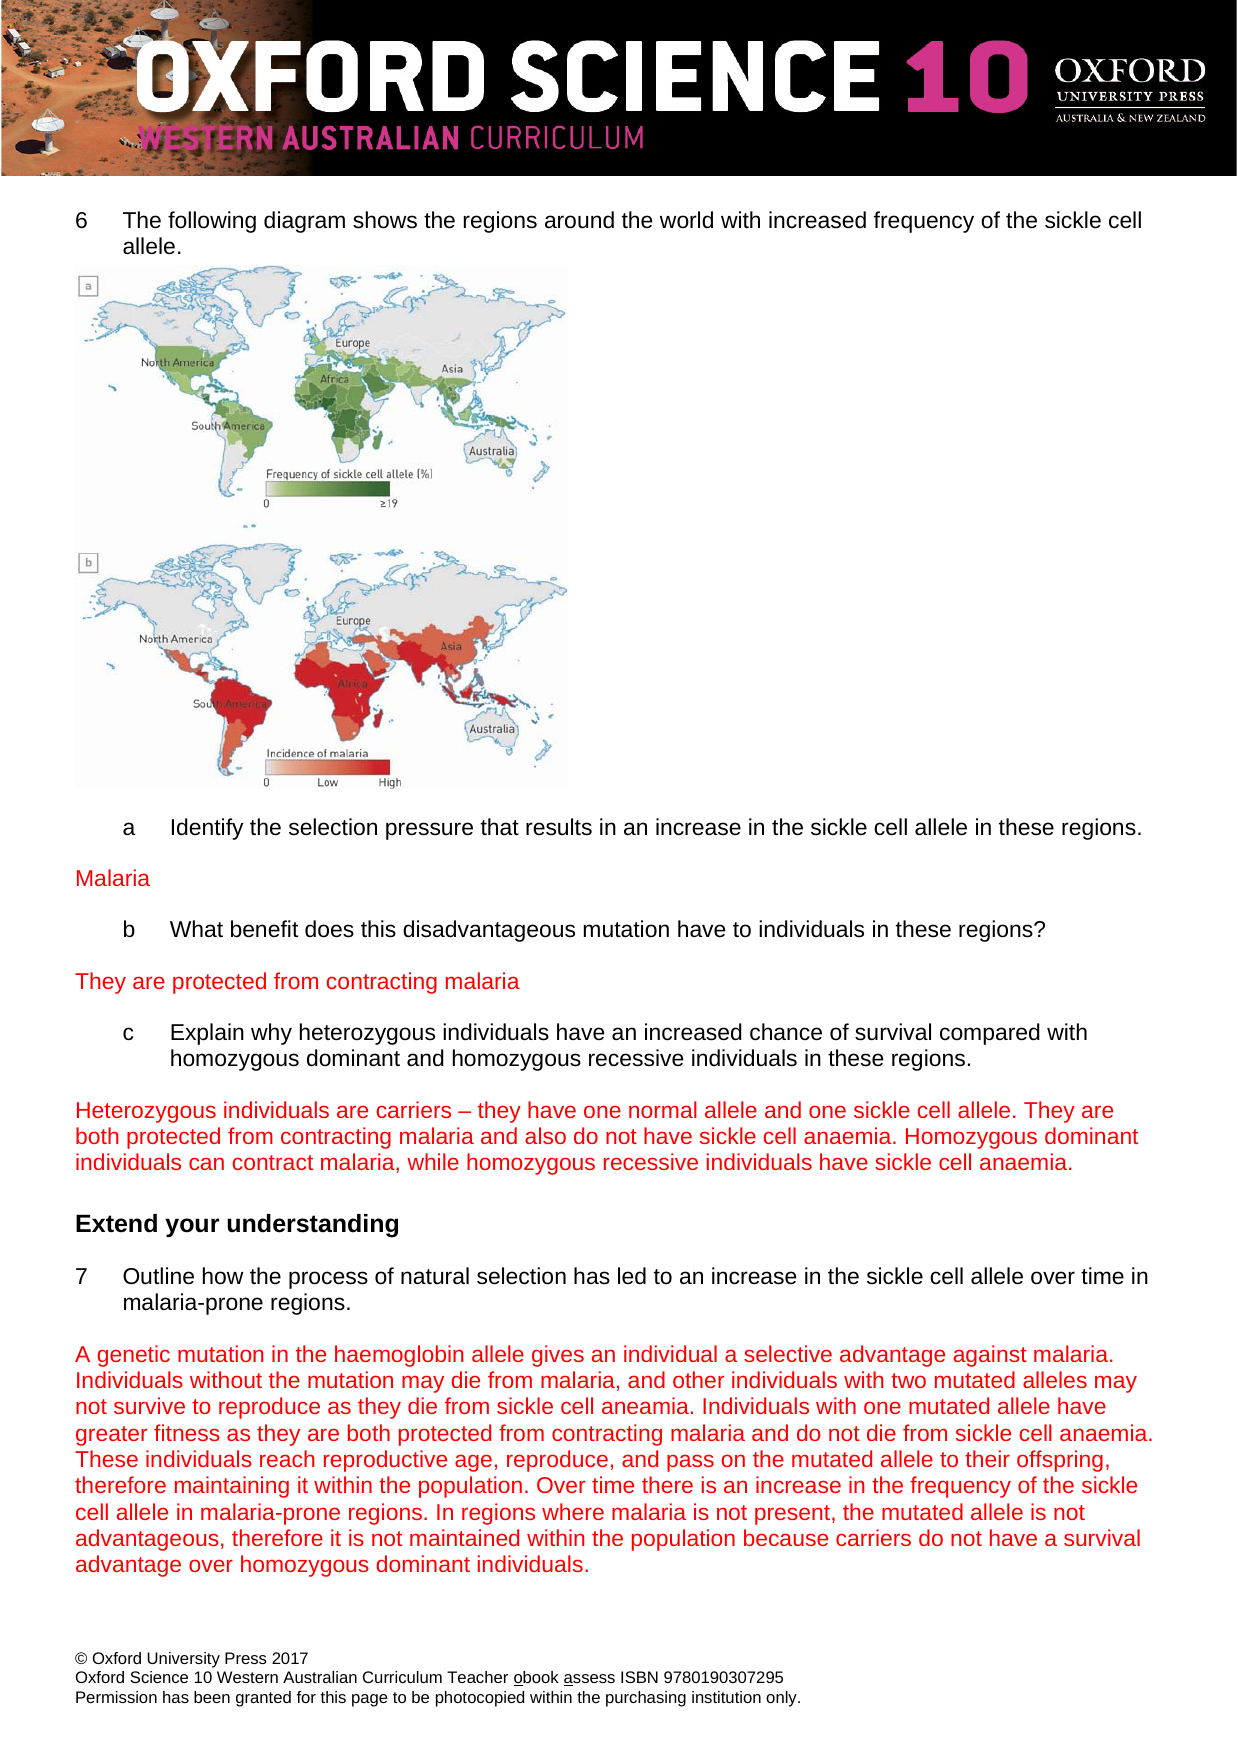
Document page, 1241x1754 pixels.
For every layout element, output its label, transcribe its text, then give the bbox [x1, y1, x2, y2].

list b What benefit does this disadvantageous mutation have to individuals in these regions? [122, 916, 1165, 943]
picture [75, 265, 568, 789]
picture [0, 0, 1236, 175]
list a Identify the selection pressure that results in an increase in the sickle cell allele in these regions. [122, 813, 1165, 840]
text A genetic mutation in the haemoglobin allele gives an individual a selective advantage against malaria. Individuals without the mutation may die from malaria, and other individuals with two mutated alleles may not survive to reproduce as they die from sickle cell aneamia. Individuals with one mutated allele have greater fitness as they are both protected from contracting malaria and do not die from sickle cell anaemia. These individuals reach reproductive age, reproduce, and pass on the mutated allele to their offspring, therefore maintaining it within the population. Over time there is an increase in the frequency of the sickle cell allele in malaria-prone regions. In regions where malaria is not present, the mutated allele is not advantageous, therefore it is not maintained within the population because carriers do not have a survival advantage over homozygous dominant individuals. [75, 1341, 1165, 1578]
text Malaria [75, 865, 1165, 891]
list 7 Outline how the process of natural selection has led to an increase in the sickle cell allele over time in malaria-prone regions. [75, 1263, 1165, 1316]
text Heterozygous individuals are carriers – they have one normal allele and one sickle cell allele. They are both protected from contracting malaria and also do not have sickle cell anaemia. Homozygous dominant individuals can contract malaria, while homozygous recessive individuals have sickle cell anaemia. [75, 1097, 1165, 1176]
text Extend your understanding [75, 1209, 1165, 1238]
list c Explain why heterozygous individuals have an increased chance of survival compared with homozygous dominant and homozygous recessive individuals in these regions. [122, 1019, 1165, 1072]
list 6 The following diagram shows the regions around the world with increased frequency of the sickle cell allele. [75, 207, 1165, 259]
text They are protected from contracting malaria [75, 968, 1165, 994]
